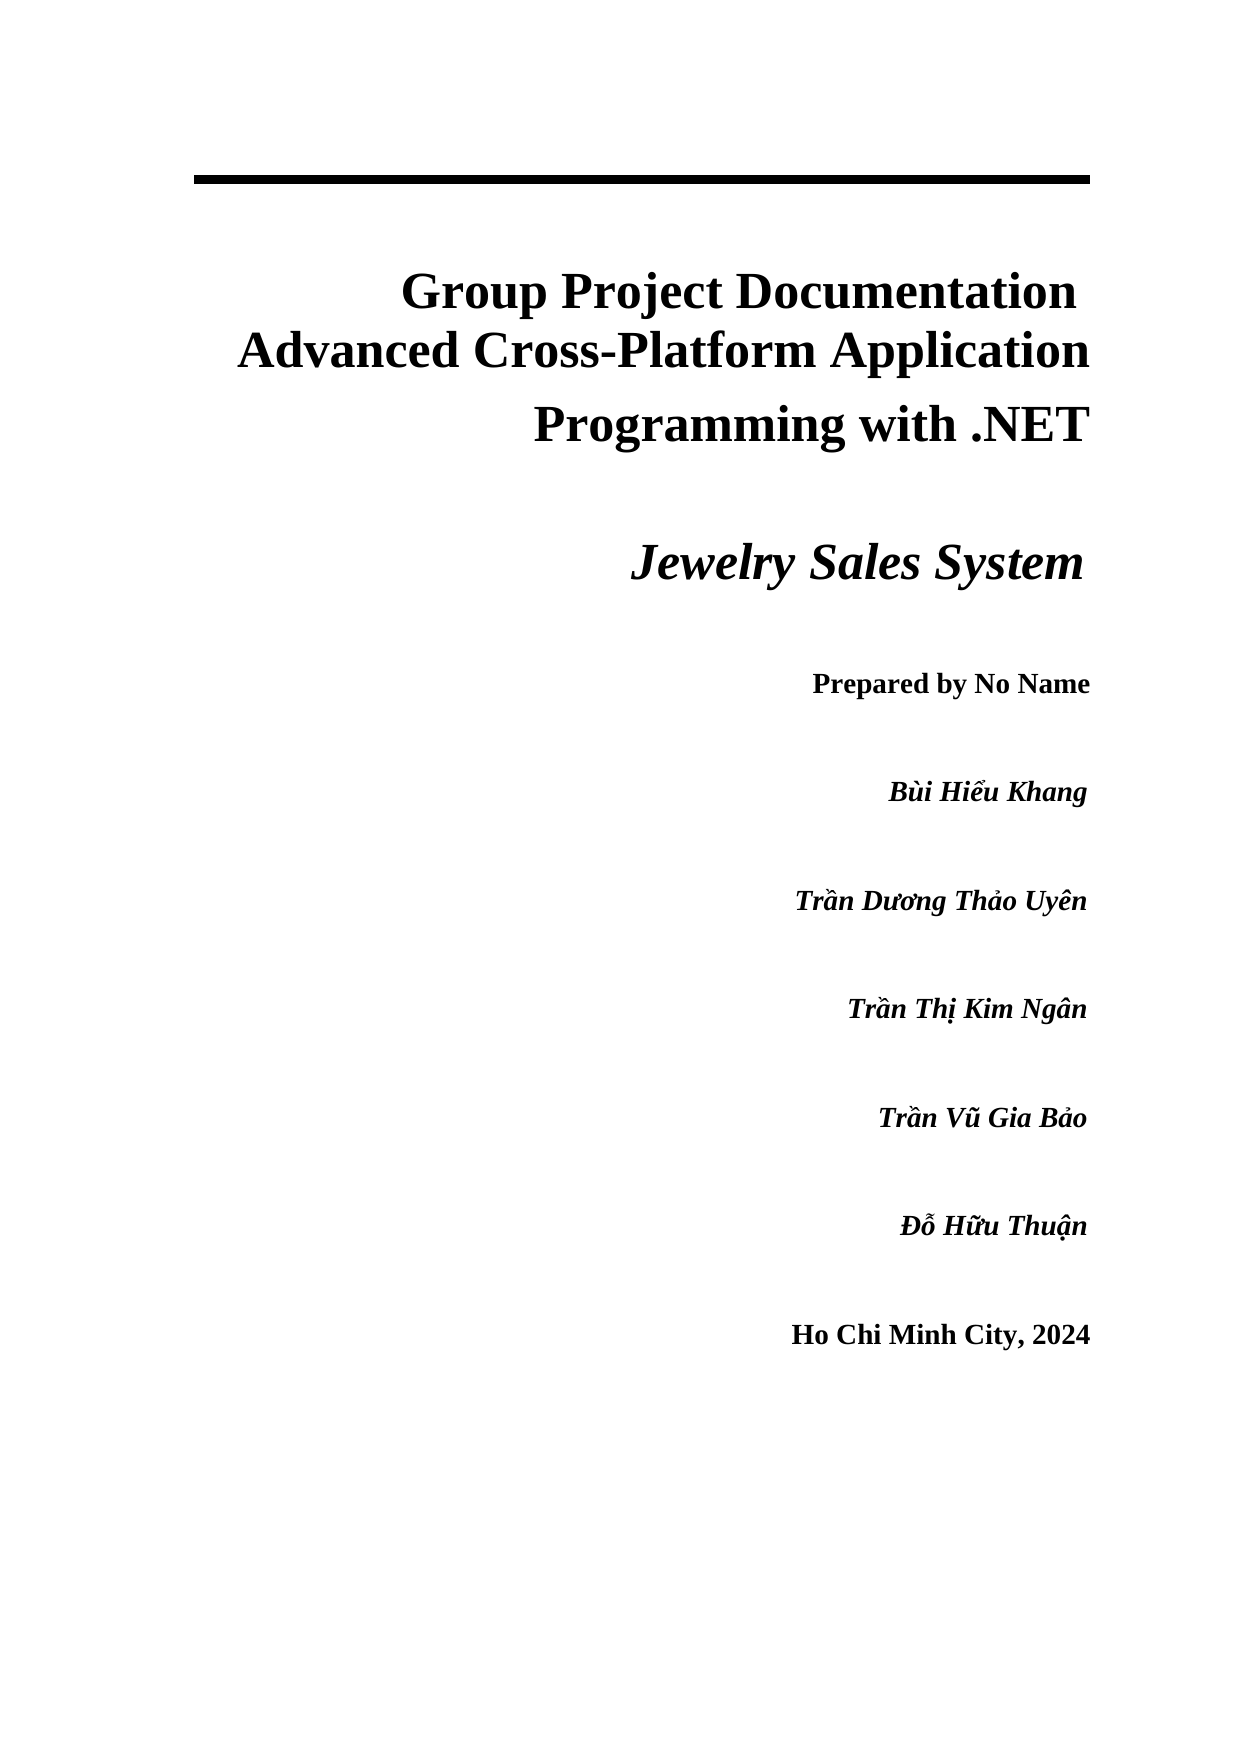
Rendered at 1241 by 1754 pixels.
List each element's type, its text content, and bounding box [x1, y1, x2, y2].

title Jewelry Sales System [194, 531, 1090, 591]
text Trần Dương Thảo Uyên [194, 883, 1090, 916]
text Ho Chi Minh City, 2024 [194, 1317, 1090, 1351]
text Bùi Hiểu Khang [194, 774, 1090, 808]
text Đỗ Hữu Thuận [194, 1208, 1090, 1242]
text Trần Thị Kim Ngân [194, 991, 1090, 1025]
text Trần Vũ Gia Bảo [194, 1100, 1090, 1133]
title Group Project Documentation Advanced Cross-Platform Application Programming with .NET [194, 259, 1090, 456]
text Prepared by No Name [194, 666, 1090, 699]
